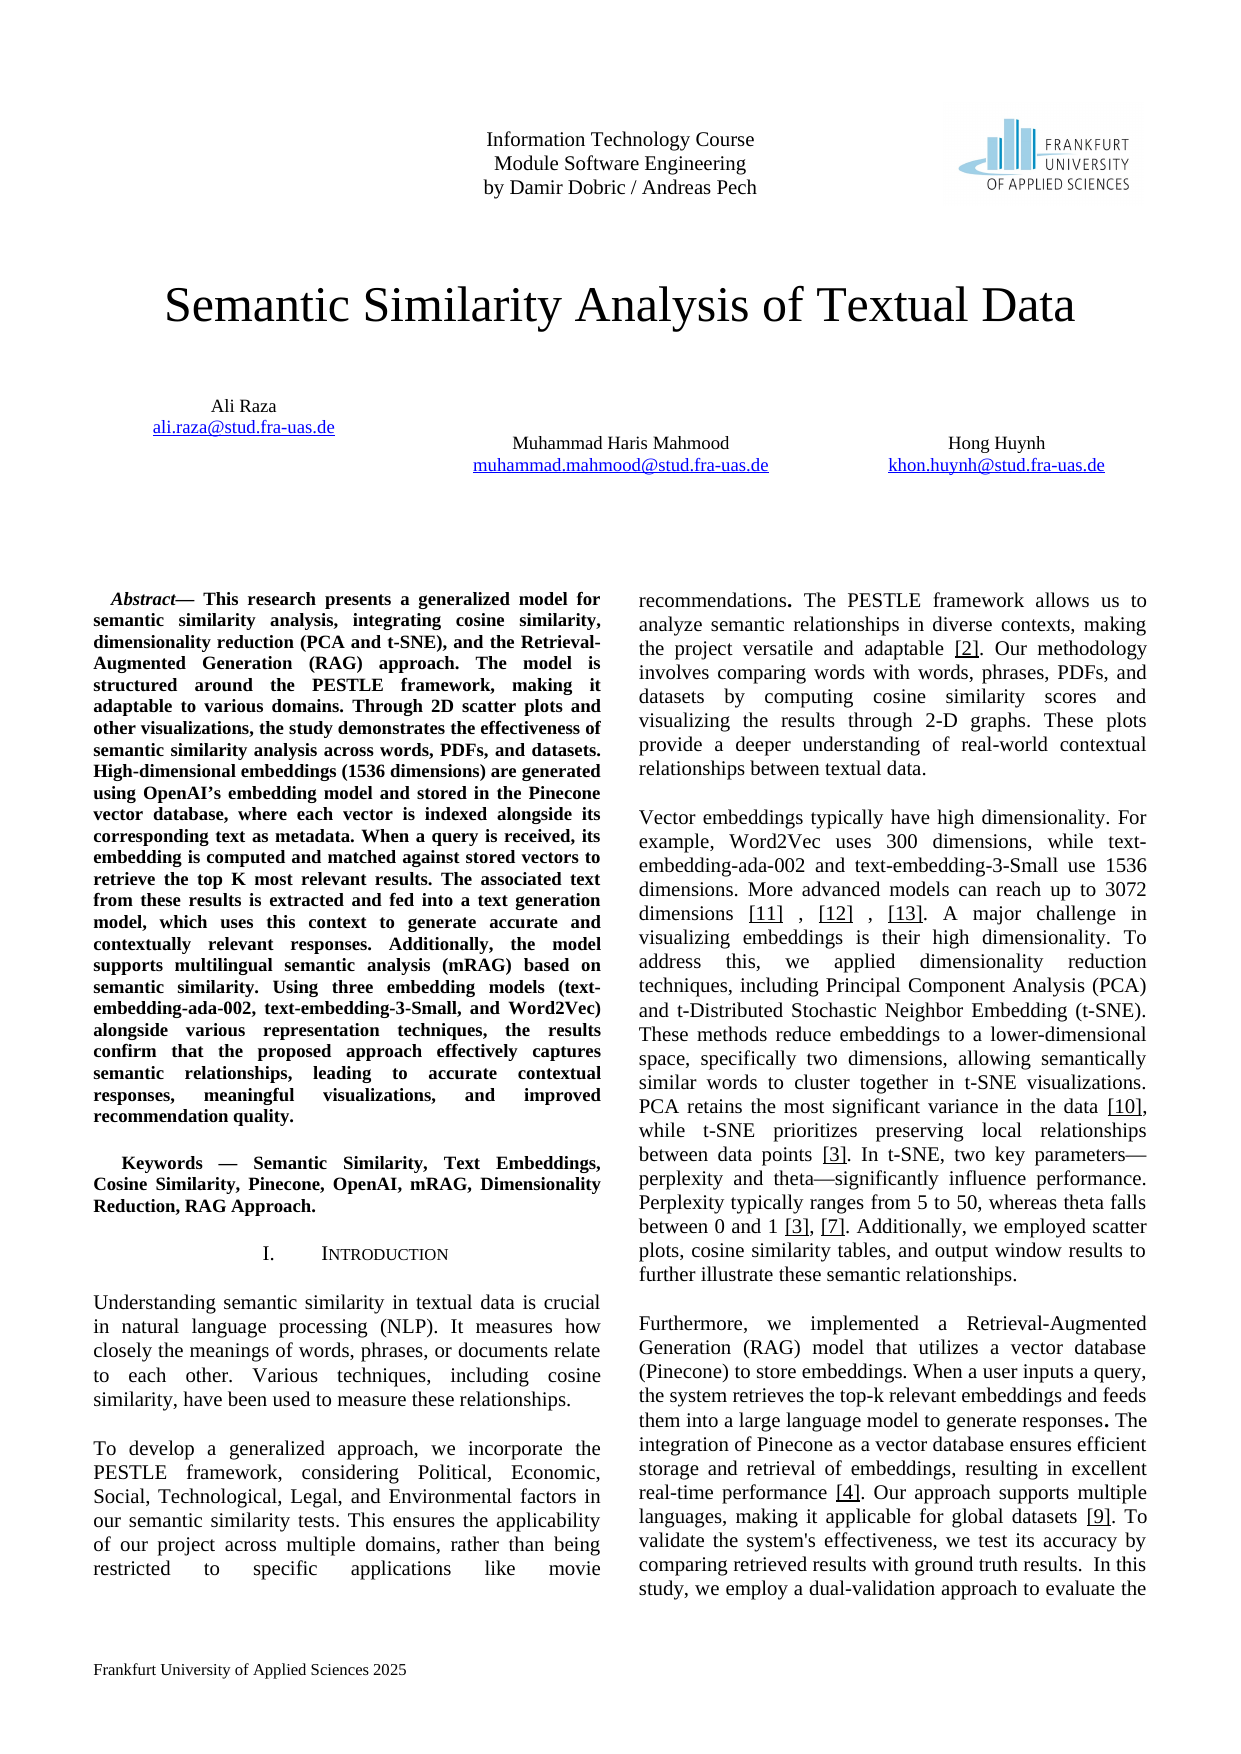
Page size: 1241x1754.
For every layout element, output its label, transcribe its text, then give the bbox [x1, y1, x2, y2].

text Muhammad Haris Mahmood muhammad.mahmood@stud.fra-uas.de [469, 432, 772, 475]
text To develop a generalized approach, we incorporate the PESTLE framework, considering Political, Economic, Social, Technological, Legal, and Environmental factors in our semantic similarity tests. This ensures the applicability of our project across multiple domains, rather than being restricted to specific applications like movie recommendations. The PESTLE framework allows us to analyze semantic relationships in diverse contexts, making the project versatile and adaptable [2]. Our methodology involves comparing words with words, phrases, PDFs, and datasets by computing cosine similarity scores and visualizing the results through 2-D graphs. These plots provide a deeper understanding of real-world contextual relationships between textual data. [93, 1436, 601, 1580]
text Keywords — Semantic Similarity, Text Embeddings, Cosine Similarity, Pinecone, OpenAI, mRAG, Dimensionality Reduction, RAG Approach. [93, 1152, 601, 1216]
text Ali Raza ali.raza@stud.fra-uas.de [93, 394, 394, 438]
text Understanding semantic similarity in textual data is crucial in natural language processing (NLP). It measures how closely the meanings of words, phrases, or documents relate to each other. Various techniques, including cosine similarity, have been used to measure these relationships. [93, 1290, 601, 1411]
text Abstract— This research presents a generalized model for semantic similarity analysis, integrating cosine similarity, dimensionality reduction (PCA and t-SNE), and the Retrieval-Augmented Generation (RAG) approach. The model is structured around the PESTLE framework, making it adaptable to various domains. Through 2D scatter plots and other visualizations, the study demonstrates the effectiveness of semantic similarity analysis across words, PDFs, and datasets. High-dimensional embeddings (1536 dimensions) are generated using OpenAI’s embedding model and stored in the Pinecone vector database, where each vector is indexed alongside its corresponding text as metadata. When a query is received, its embedding is computed and matched against stored vectors to retrieve the top K most relevant results. The associated text from these results is extracted and fed into a text generation model, which uses this context to generate accurate and contextually relevant responses. Additionally, the model supports multilingual semantic analysis (mRAG) based on semantic similarity. Using three embedding models (text-embedding-ada-002, text-embedding-3-Small, and Word2Vec) alongside various representation techniques, the results confirm that the proposed approach effectively captures semantic relationships, leading to accurate contextual responses, meaningful visualizations, and improved recommendation quality. [93, 587, 601, 1127]
text Semantic Similarity Analysis of Textual Data [93, 274, 1147, 332]
picture [943, 102, 1144, 206]
text Vector embeddings typically have high dimensionality. For example, Word2Vec uses 300 dimensions, while text-embedding-ada-002 and text-embedding-3-Small use 1536 dimensions. More advanced models can reach up to 3072 dimensions [11] , [12] , [13]. A major challenge in visualizing embeddings is their high dimensionality. To address this, we applied dimensionality reduction techniques, including Principal Component Analysis (PCA) and t-Distributed Stochastic Neighbor Embedding (t-SNE). These methods reduce embeddings to a lower-dimensional space, specifically two dimensions, allowing semantically similar words to cluster together in t-SNE visualizations. PCA retains the most significant variance in the data [10], while t-SNE prioritizes preserving local relationships between data points [3]. In t-SNE, two key parameters—perplexity and theta—significantly influence performance. Perplexity typically ranges from 5 to 50, whereas theta falls between 0 and 1 [3], [7]. Additionally, we employed scatter plots, cosine similarity tables, and output window results to further illustrate these semantic relationships. [639, 805, 1147, 1286]
text Hong Huynh khon.huynh@stud.fra-uas.de [846, 432, 1147, 475]
text To develop a generalized approach, we incorporate the PESTLE framework, considering Political, Economic, Social, Technological, Legal, and Environmental factors in our semantic similarity tests. This ensures the applicability of our project across multiple domains, rather than being restricted to specific applications like movie recommendations. The PESTLE framework allows us to analyze semantic relationships in diverse contexts, making the project versatile and adaptable [2]. Our methodology involves comparing words with words, phrases, PDFs, and datasets by computing cosine similarity scores and visualizing the results through 2-D graphs. These plots provide a deeper understanding of real-world contextual relationships between textual data. [639, 587, 1147, 780]
subtitle Introduction [93, 1241, 601, 1265]
